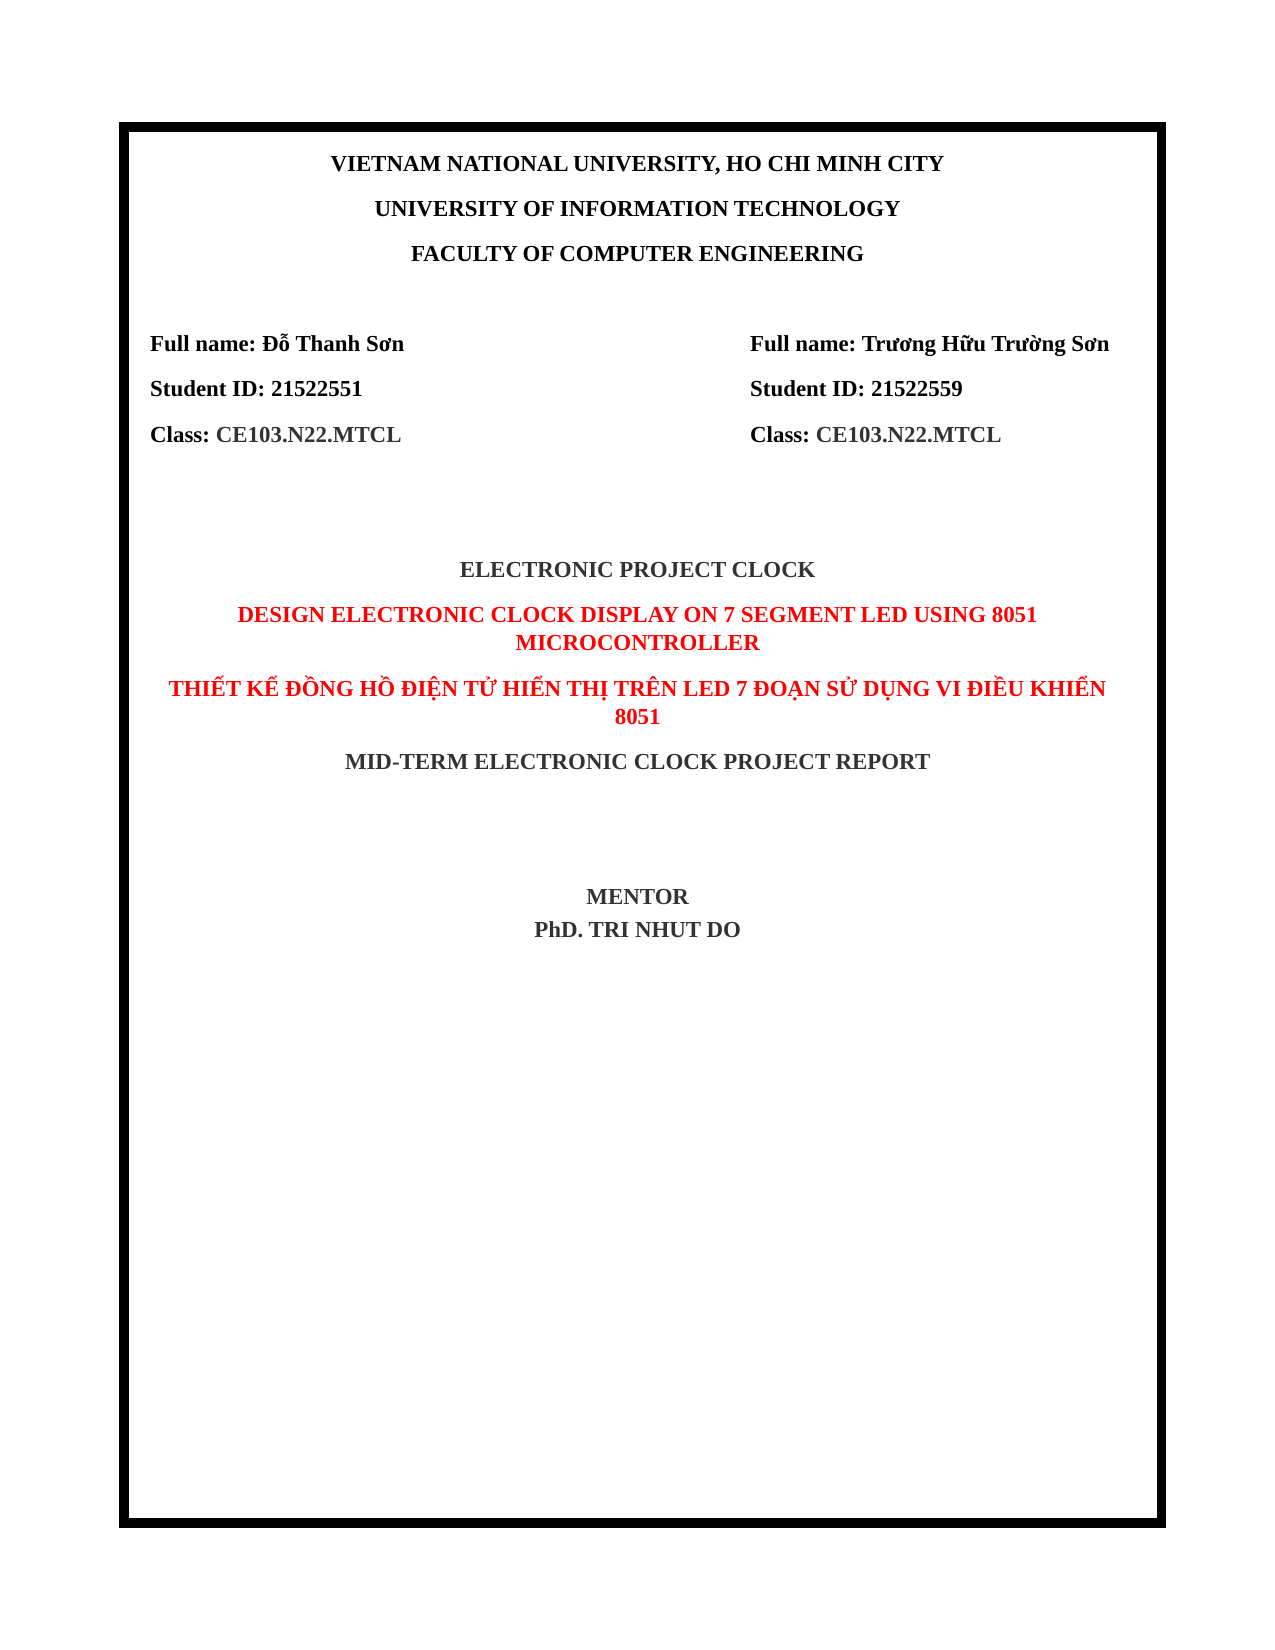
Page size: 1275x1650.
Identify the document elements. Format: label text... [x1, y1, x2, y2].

text UNIVERSITY OF INFORMATION TECHNOLOGY [150, 195, 1125, 221]
text Student ID: 21522551 Student ID: 21522559 [150, 376, 1125, 402]
text DESIGN ELECTRONIC CLOCK DISPLAY ON 7 SEGMENT LED USING 8051 MICROCONTROLLER [150, 601, 1125, 656]
text Class: CE103.N22.MTCL Class: CE103.N22.MTCL [150, 421, 1125, 447]
text THIẾT KẾ ĐỒNG HỒ ĐIỆN TỬ HIỂN THỊ TRÊN LED 7 ĐOẠN SỬ DỤNG VI ĐIỀU KHIỂN 8051 [150, 674, 1125, 729]
text VIETNAM NATIONAL UNIVERSITY, HO CHI MINH CITY [150, 150, 1125, 176]
text MID-TERM ELECTRONIC CLOCK PROJECT REPORT [150, 748, 1125, 774]
text Full name: Đỗ Thanh Sơn Full name: Trương Hữu Trường Sơn [150, 330, 1125, 357]
text MENTOR [450, 883, 825, 910]
text FACULTY OF COMPUTER ENGINEERING [150, 240, 1125, 267]
text ELECTRONIC PROJECT CLOCK [150, 556, 1125, 582]
text PhD. TRI NHUT DO [150, 916, 1125, 942]
